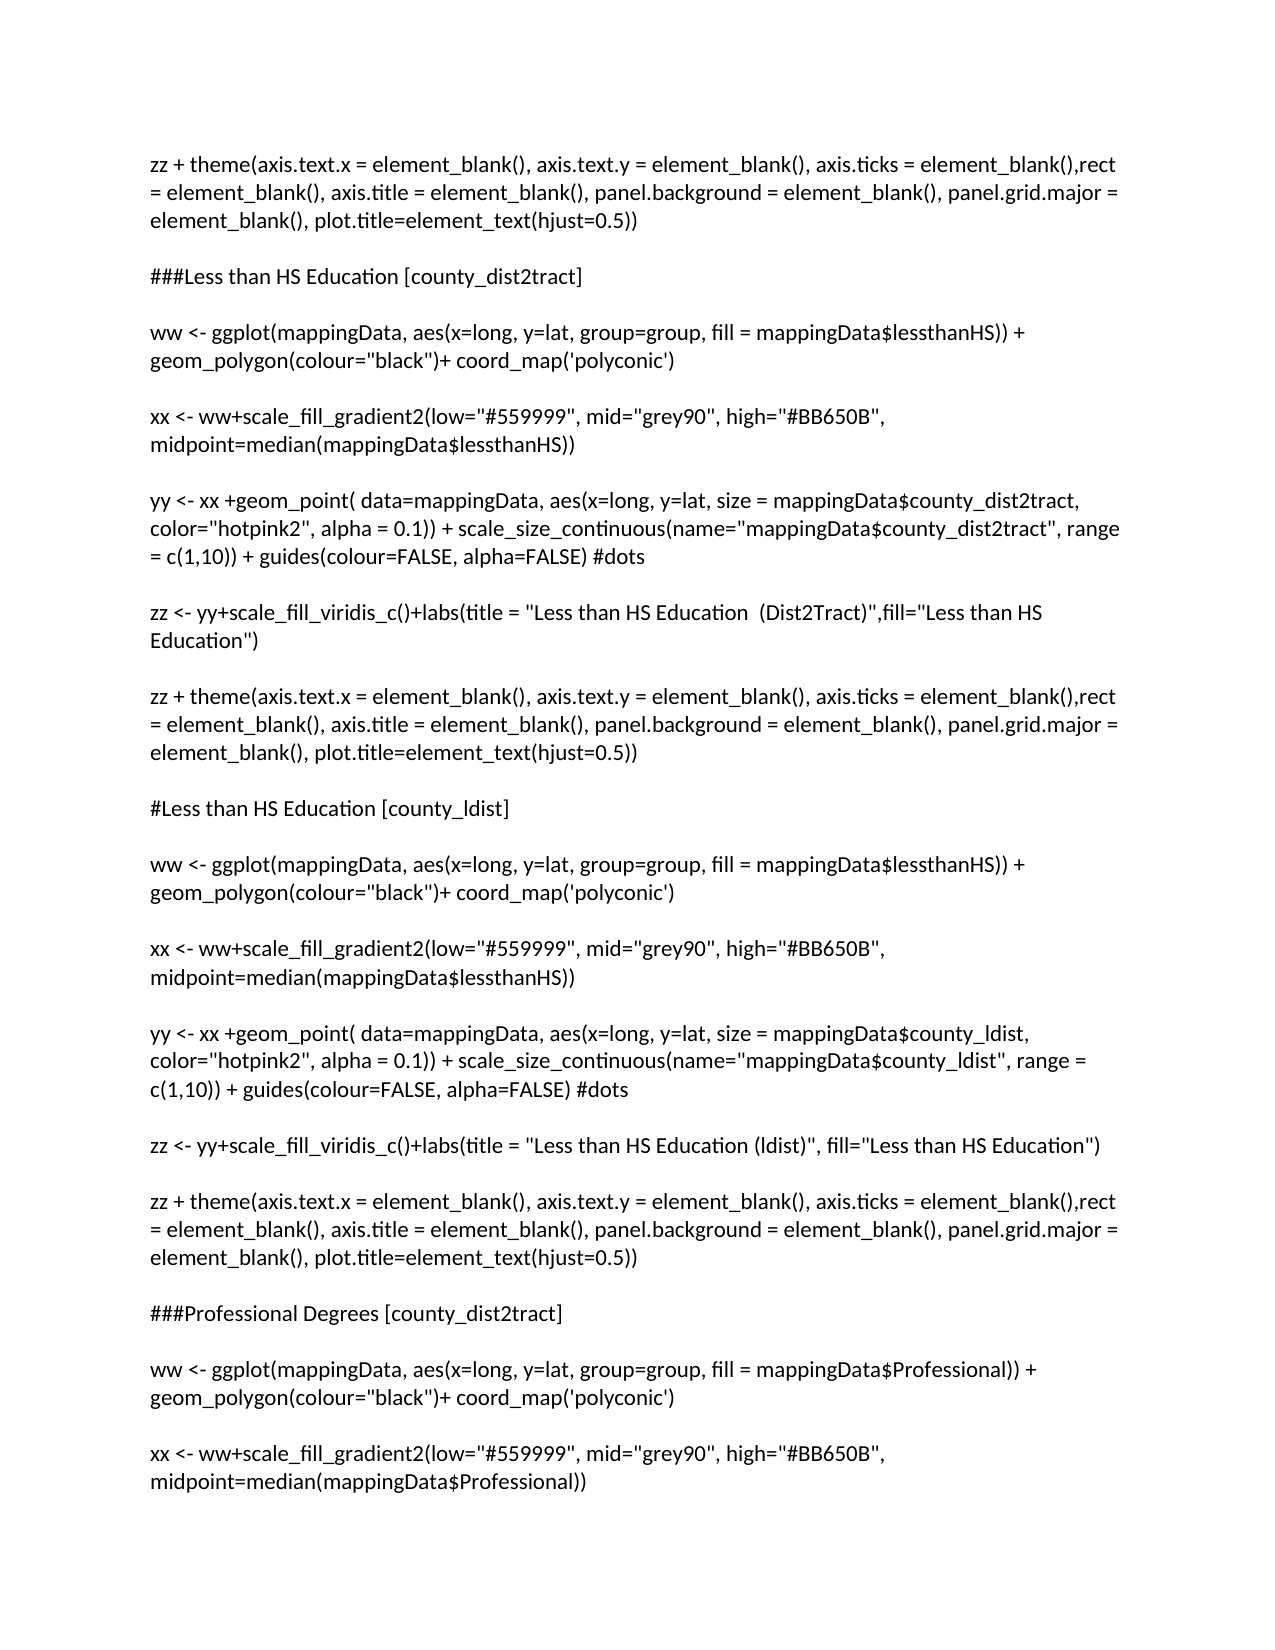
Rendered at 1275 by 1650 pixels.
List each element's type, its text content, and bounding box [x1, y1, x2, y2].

text ###Less than HS Education [county_dist2tract] [150, 262, 1125, 290]
text ###Professional Degrees [county_dist2tract] [150, 1299, 1125, 1327]
text ww <- ggplot(mappingData, aes(x=long, y=lat, group=group, fill = mappingData$lessthanHS)) + geom_polygon(colour="black")+ coord_map('polyconic') [150, 318, 1125, 374]
text yy <- xx +geom_point( data=mappingData, aes(x=long, y=lat, size = mappingData$county_dist2tract, color="hotpink2", alpha = 0.1)) + scale_size_continuous(name="mappingData$county_dist2tract", range = c(1,10)) + guides(colour=FALSE, alpha=FALSE) #dots [150, 486, 1125, 570]
text ww <- ggplot(mappingData, aes(x=long, y=lat, group=group, fill = mappingData$Professional)) + geom_polygon(colour="black")+ coord_map('polyconic') [150, 1355, 1125, 1411]
text xx <- ww+scale_fill_gradient2(low="#559999", mid="grey90", high="#BB650B", midpoint=median(mappingData$lessthanHS)) [150, 934, 1125, 991]
text xx <- ww+scale_fill_gradient2(low="#559999", mid="grey90", high="#BB650B", midpoint=median(mappingData$lessthanHS)) [150, 402, 1125, 458]
text ww <- ggplot(mappingData, aes(x=long, y=lat, group=group, fill = mappingData$lessthanHS)) + geom_polygon(colour="black")+ coord_map('polyconic') [150, 851, 1125, 907]
text zz <- yy+scale_fill_viridis_c()+labs(title = "Less than HS Education (ldist)", fill="Less than HS Education") [150, 1131, 1125, 1159]
text xx <- ww+scale_fill_gradient2(low="#559999", mid="grey90", high="#BB650B", midpoint=median(mappingData$Professional)) [150, 1439, 1125, 1495]
text #Less than HS Education [county_ldist] [150, 794, 1125, 822]
text zz <- yy+scale_fill_viridis_c()+labs(title = "Less than HS Education (Dist2Tract)",fill="Less than HS Education") [150, 598, 1125, 654]
text yy <- xx +geom_point( data=mappingData, aes(x=long, y=lat, size = mappingData$county_ldist, color="hotpink2", alpha = 0.1)) + scale_size_continuous(name="mappingData$county_ldist", range = c(1,10)) + guides(colour=FALSE, alpha=FALSE) #dots [150, 1019, 1125, 1103]
